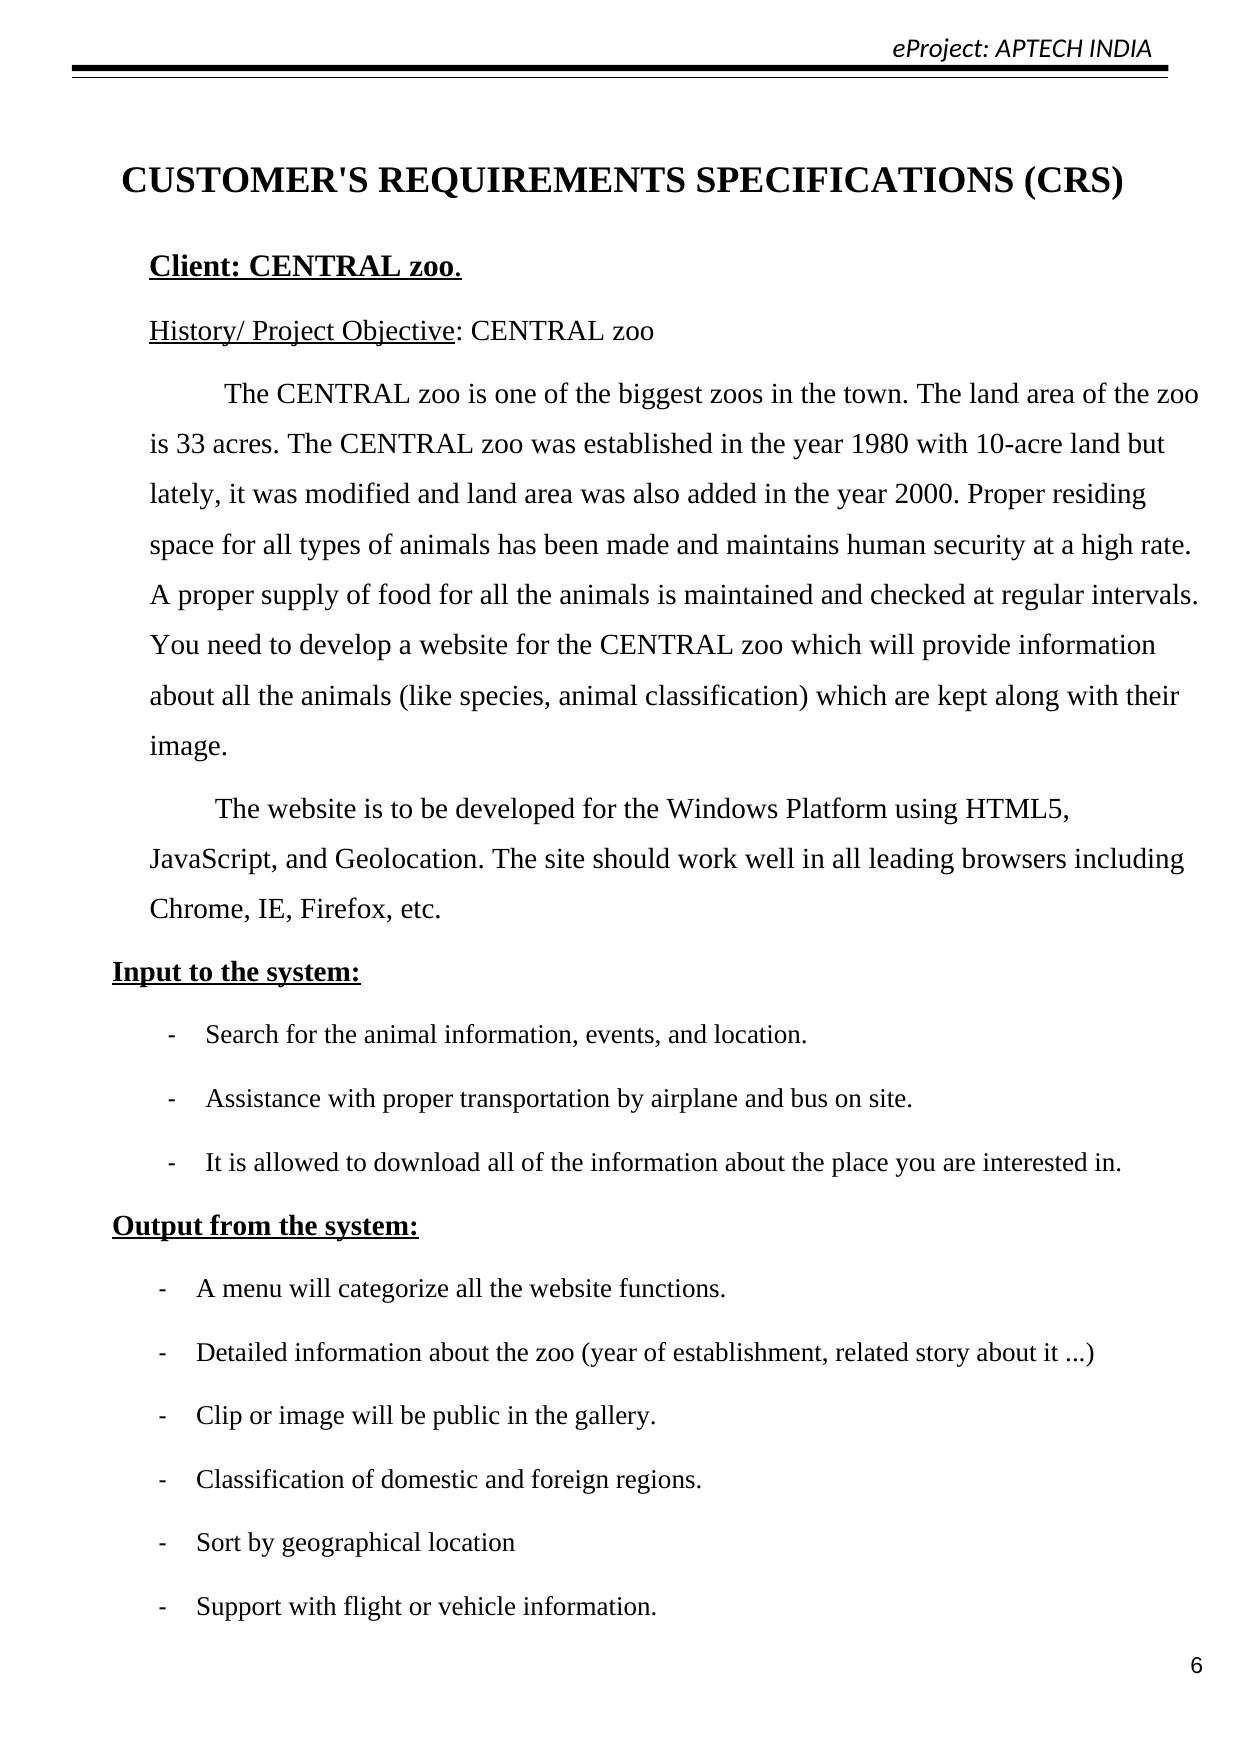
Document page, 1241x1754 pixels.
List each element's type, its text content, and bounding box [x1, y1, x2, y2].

list Detailed information about the zoo (year of establishment, related story about it ...) [158, 1334, 1128, 1368]
list Search for the animal information, events, and location. [168, 1017, 1128, 1051]
text The website is to be developed for the Windows Platform using HTML5, JavaScript, and Geolocation. The site should work well in all leading browsers including Chrome, IE, Firefox, etc. [149, 791, 1203, 925]
text The CENTRAL zoo is one of the biggest zoos in the town. The land area of the zoo is 33 acres. The CENTRAL zoo was established in the year 1980 with 10-acre land but lately, it was modified and land area was also added in the year 2000. Proper residing space for all types of animals has been made and maintains human security at a high rate. A proper supply of food for all the animals is maintained and checked at regular intervals. You need to develop a website for the CENTRAL zoo which will provide information about all the animals (like species, animal classification) which are kept along with their image. [149, 376, 1203, 762]
list Clip or image will be public in the gallery. [158, 1398, 1128, 1432]
text Output from the system: [112, 1208, 1203, 1241]
text History/ Project Objective: CENTRAL zoo [149, 313, 1203, 347]
text Input to the system: [112, 954, 1203, 988]
subtitle CUSTOMER'S REQUIREMENTS SPECIFICATIONS (CRS) [121, 157, 1203, 200]
list Classification of domestic and foreign regions. [158, 1461, 1128, 1495]
list Sort by geographical location [158, 1525, 1128, 1559]
list It is allowed to download all of the information about the place you are interested in. [168, 1144, 1128, 1178]
list A menu will categorize all the website functions. [158, 1271, 1128, 1305]
list Assistance with proper transportation by airplane and bus on site. [168, 1081, 1128, 1115]
text Client: CENTRAL zoo. [149, 247, 1203, 283]
list Support with flight or vehicle information. [158, 1588, 1128, 1622]
